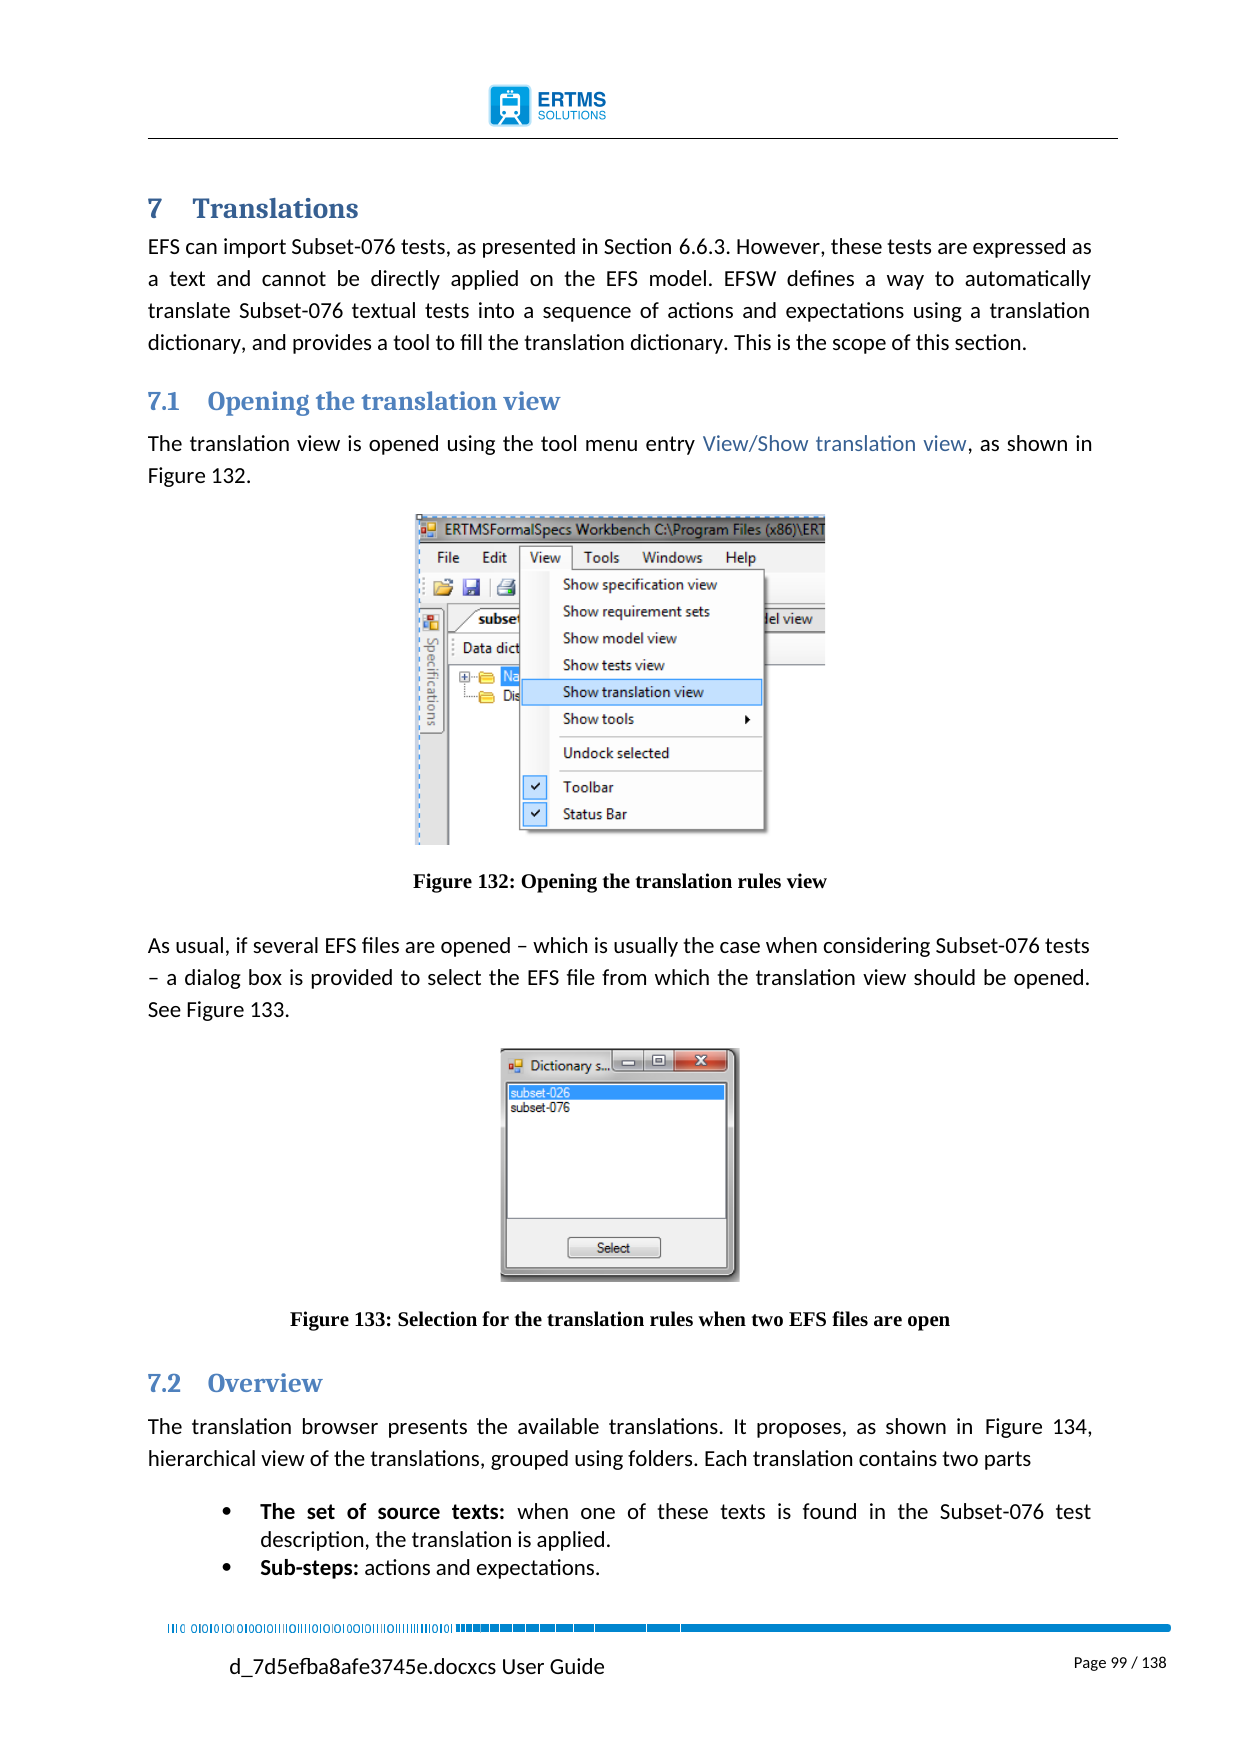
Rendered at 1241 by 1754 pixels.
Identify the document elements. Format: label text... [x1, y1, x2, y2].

list The set of source texts: when one of these texts is found in the Subset-076 test description, the translation is applied. [223, 1497, 1093, 1553]
list Sub-steps: actions and expectations. [223, 1553, 1093, 1581]
picture [477, 73, 617, 138]
picture [500, 1048, 740, 1282]
text Figure 132: Opening the translation rules view [148, 869, 1093, 893]
picture [167, 1624, 1171, 1633]
text Figure 133: Selection for the translation rules when two EFS files are open [148, 1307, 1093, 1331]
subtitle Opening the translation view [148, 386, 1093, 417]
text The translation view is opened using the tool menu entry View/Show translation view, as shown in Figure 132. [148, 429, 1093, 489]
subtitle Overview [148, 1368, 1093, 1400]
text The translation browser presents the available translations. It proposes, as shown in Figure 134, hierarchical view of the translations, grouped using folders. Each translation contains two parts [148, 1412, 1093, 1472]
picture [414, 514, 826, 845]
subtitle Translations [148, 192, 1093, 226]
text As usual, if several EFS files are opened – which is usually the case when considering Subset-076 tests – a dialog box is provided to select the EFS file from which the translation view should be opened. See Figure 133. [148, 931, 1093, 1023]
text EFS can import Subset-076 tests, as presented in Section 6.6.3. However, these tests are expressed as a text and cannot be directly applied on the EFS model. EFSW defines a way to automatically translate Subset-076 textual tests into a sequence of actions and expectations using a translation dictionary, and provides a tool to fill the translation dictionary. This is the scope of this section. [148, 232, 1093, 356]
